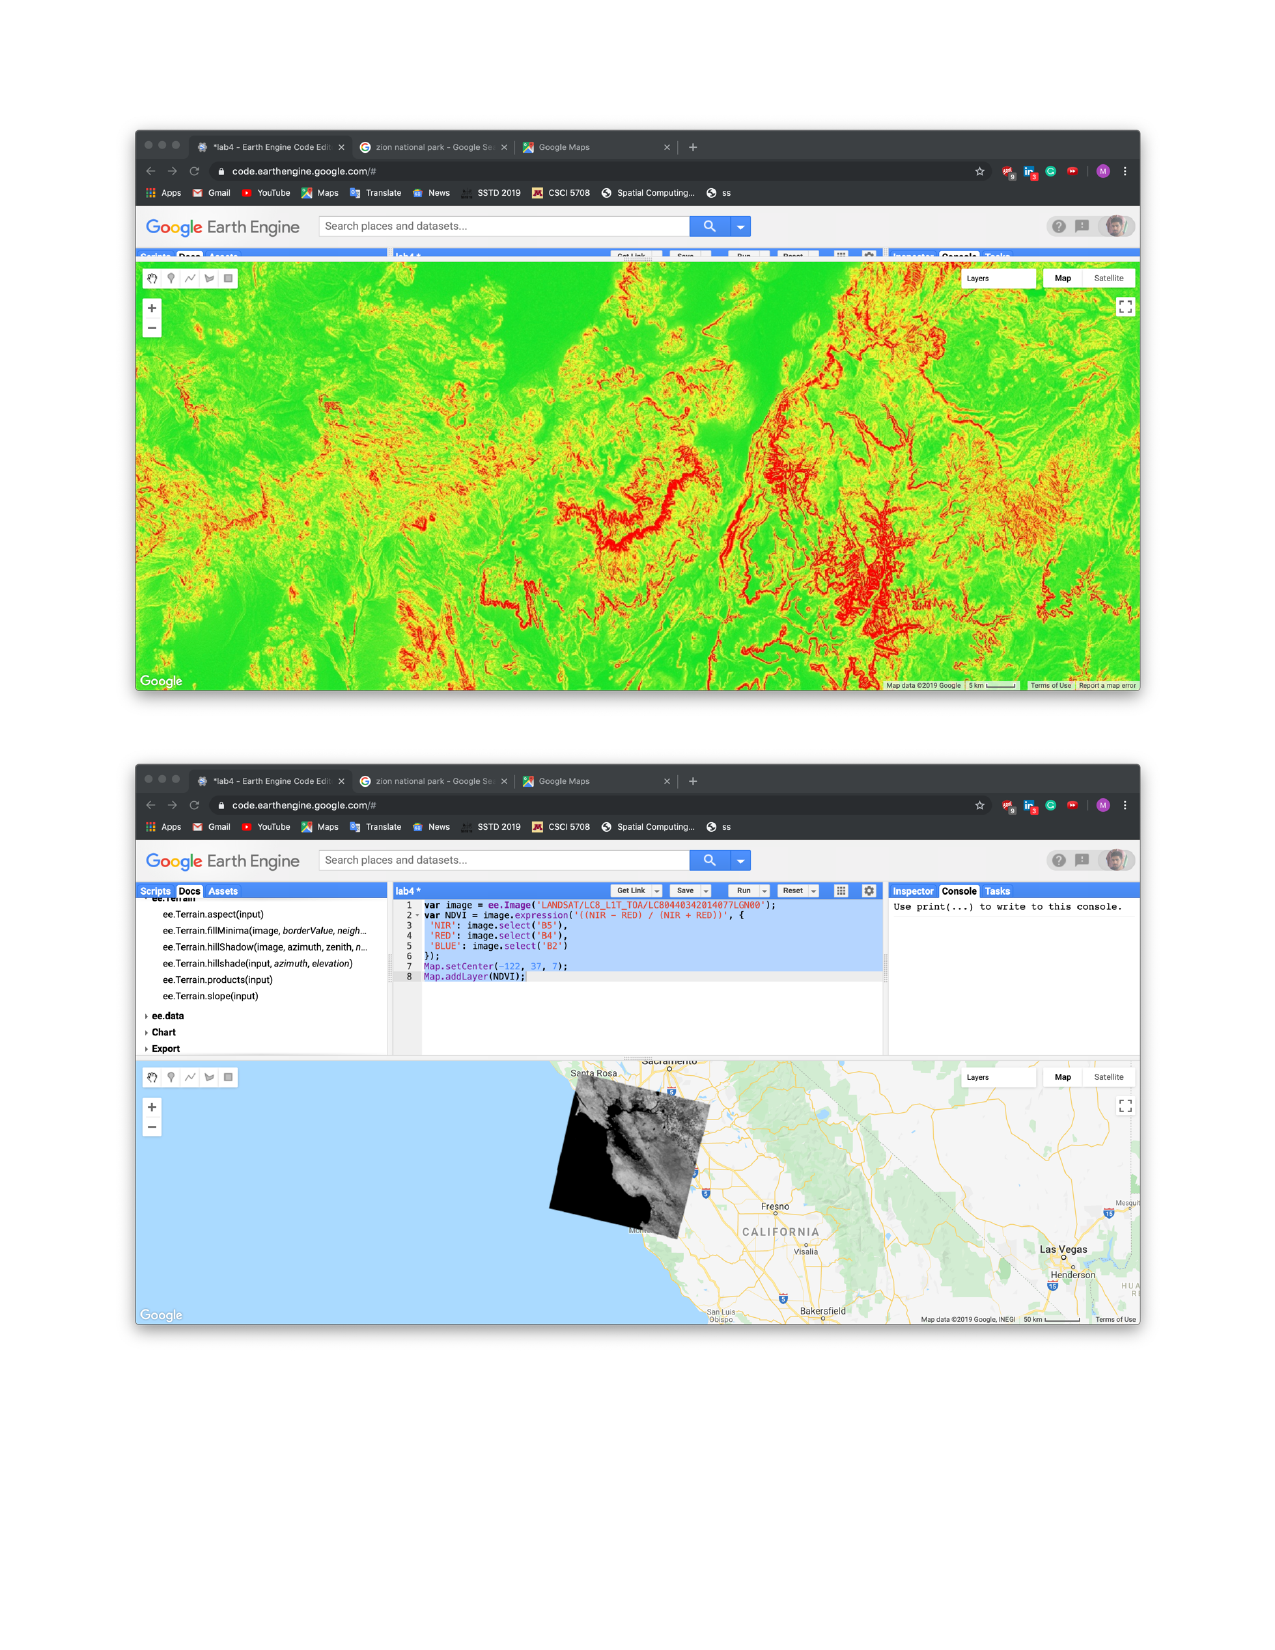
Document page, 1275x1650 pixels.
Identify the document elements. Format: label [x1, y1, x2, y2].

picture [112, 112, 1163, 719]
picture [112, 746, 1163, 1353]
